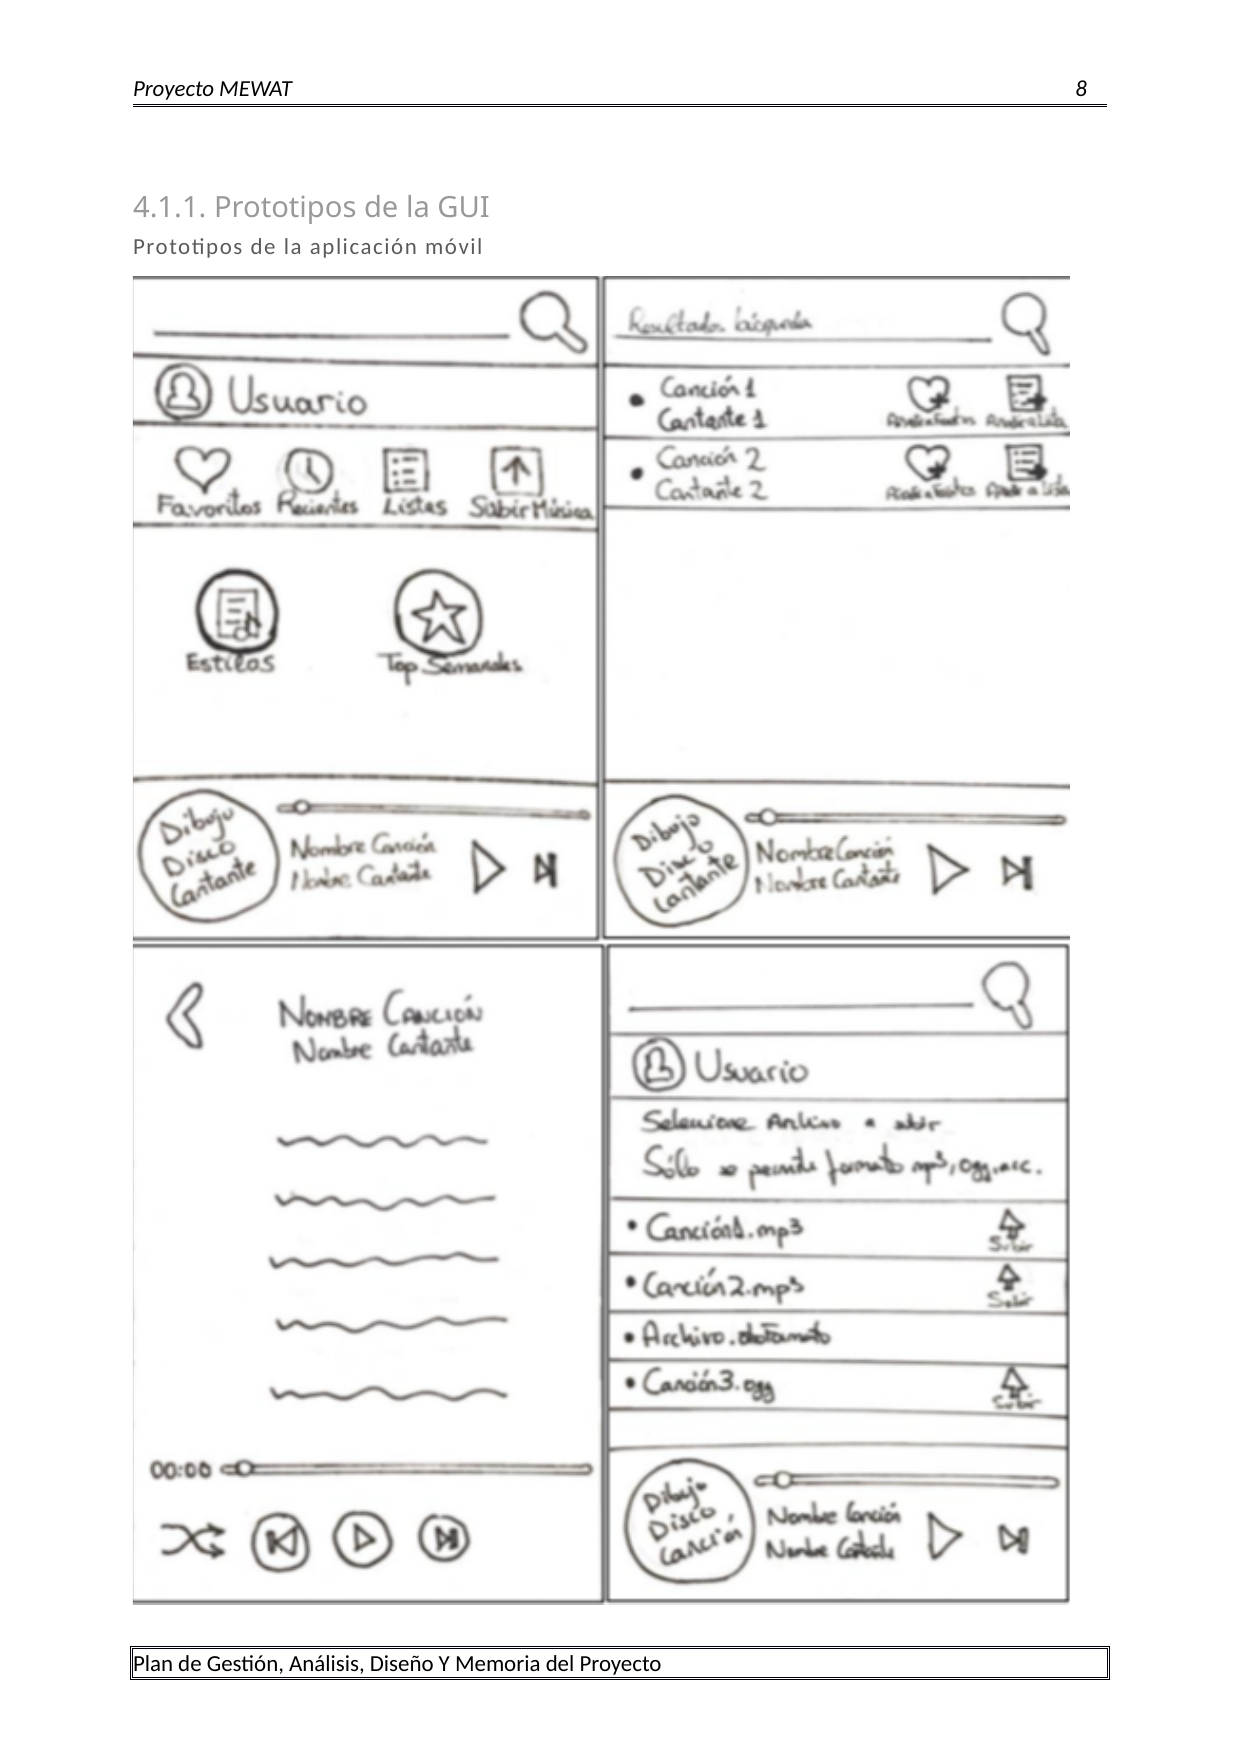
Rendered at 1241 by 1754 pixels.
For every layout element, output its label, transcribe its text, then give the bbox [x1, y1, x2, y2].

picture [132, 276, 1070, 1605]
subtitle Prototipos de la GUI [133, 186, 1107, 226]
subtitle Prototipos de la aplicación móvil [133, 232, 1107, 260]
